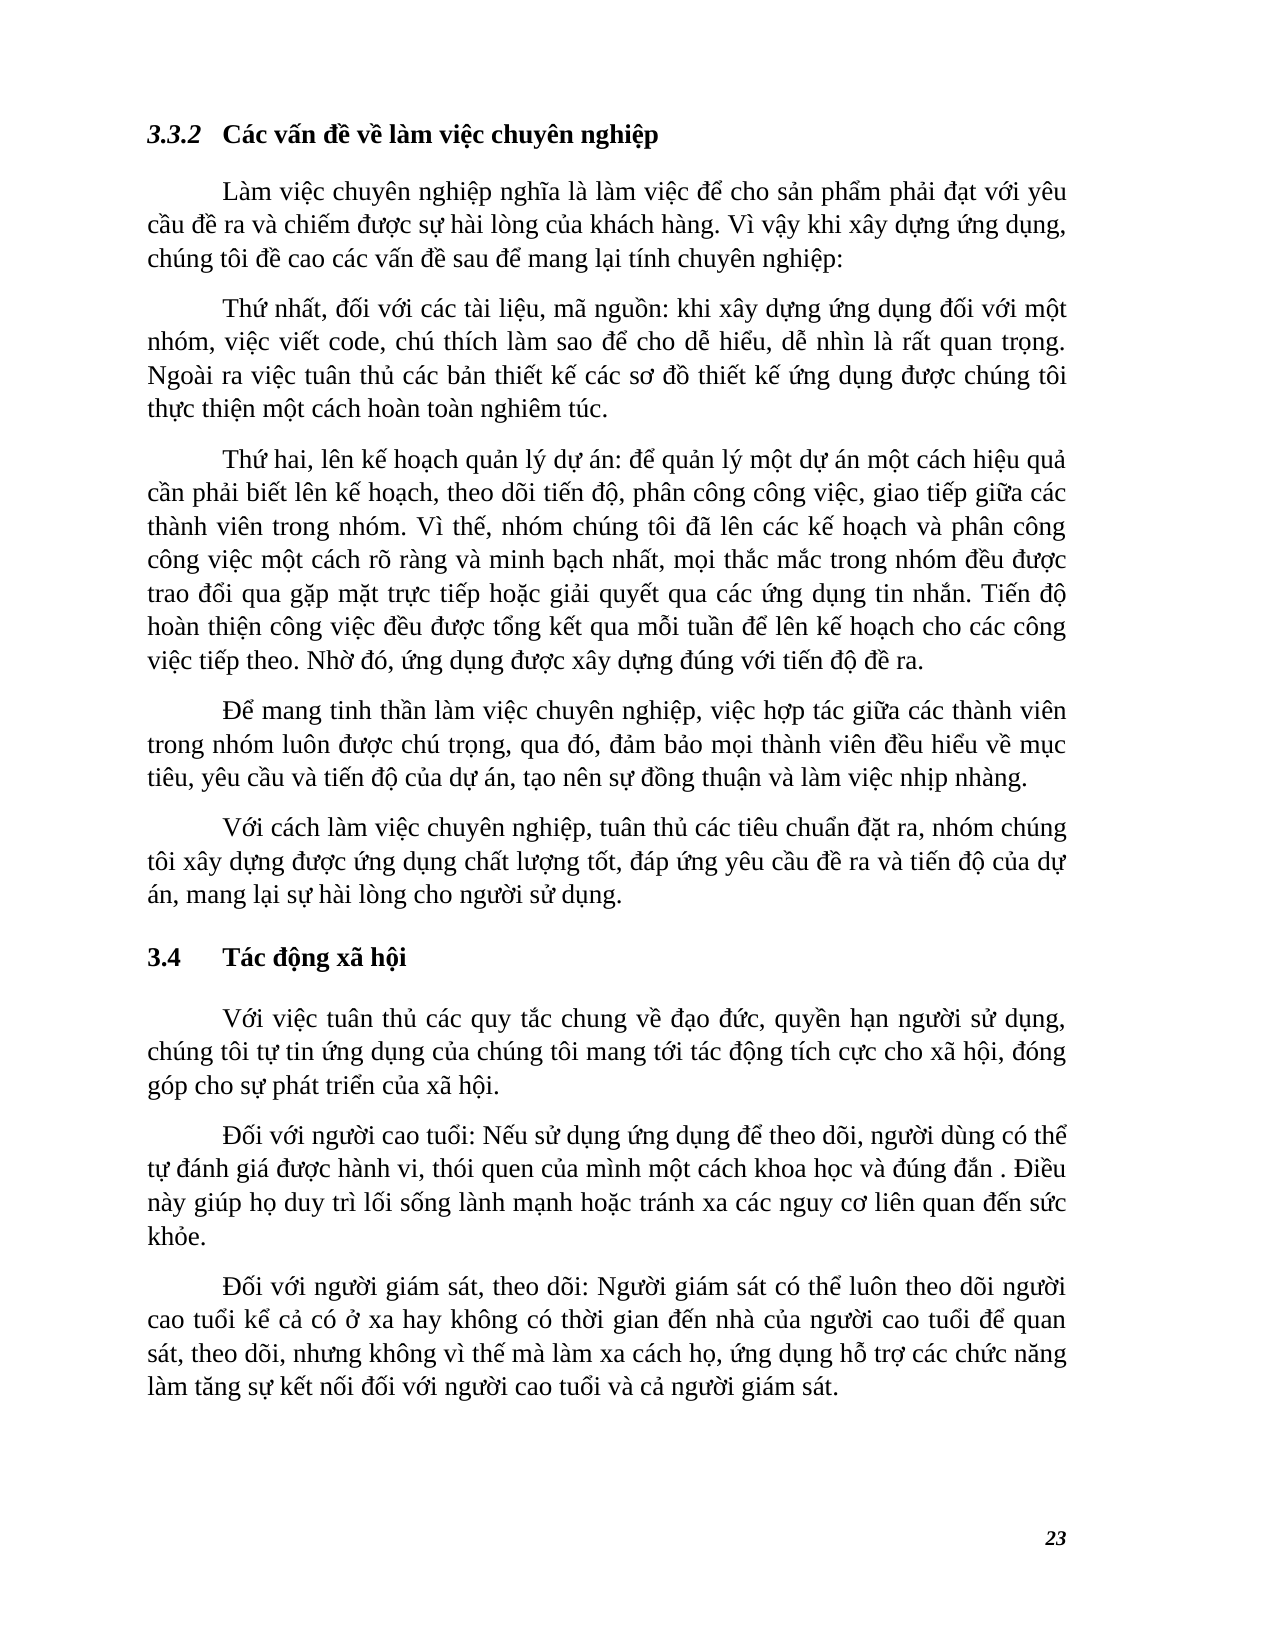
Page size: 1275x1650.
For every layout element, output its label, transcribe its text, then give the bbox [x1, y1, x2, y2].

text Đối với người giám sát, theo dõi: Người giám sát có thể luôn theo dõi người cao tuổi kể cả có ở xa hay không có thời gian đến nhà của người cao tuổi để quan sát, theo dõi, nhưng không vì thế mà làm xa cách họ, ứng dụng hỗ trợ các chức năng làm tăng sự kết nối đối với người cao tuổi và cả người giám sát. [147, 1270, 1068, 1402]
text Thứ nhất, đối với các tài liệu, mã nguồn: khi xây dựng ứng dụng đối với một nhóm, việc viết code, chú thích làm sao để cho dễ hiểu, dễ nhìn là rất quan trọng. Ngoài ra việc tuân thủ các bản thiết kế các sơ đồ thiết kế ứng dụng được chúng tôi thực thiện một cách hoàn toàn nghiêm túc. [147, 292, 1068, 424]
subtitle Tác động xã hội [147, 941, 1068, 972]
text Với cách làm việc chuyên nghiệp, tuân thủ các tiêu chuẩn đặt ra, nhóm chúng tôi xây dựng được ứng dụng chất lượng tốt, đáp ứng yêu cầu đề ra và tiến độ của dự án, mang lại sự hài lòng cho người sử dụng. [147, 812, 1068, 910]
text Để mang tinh thần làm việc chuyên nghiệp, việc hợp tác giữa các thành viên trong nhóm luôn được chú trọng, qua đó, đảm bảo mọi thành viên đều hiểu về mục tiêu, yêu cầu và tiến độ của dự án, tạo nên sự đồng thuận và làm việc nhịp nhàng. [147, 694, 1068, 792]
subtitle Các vấn đề về làm việc chuyên nghiệp [147, 118, 1068, 150]
text Đối với người cao tuổi: Nếu sử dụng ứng dụng để theo dõi, người dùng có thể tự đánh giá được hành vi, thói quen của mình một cách khoa học và đúng đắn . Điều này giúp họ duy trì lối sống lành mạnh hoặc tránh xa các nguy cơ liên quan đến sức khỏe. [147, 1119, 1068, 1251]
text Thứ hai, lên kế hoạch quản lý dự án: để quản lý một dự án một cách hiệu quả cần phải biết lên kế hoạch, theo dõi tiến độ, phân công công việc, giao tiếp giữa các thành viên trong nhóm. Vì thế, nhóm chúng tôi đã lên các kế hoạch và phân công công việc một cách rõ ràng và minh bạch nhất, mọi thắc mắc trong nhóm đều được trao đổi qua gặp mặt trực tiếp hoặc giải quyết qua các ứng dụng tin nhắn. Tiến độ hoàn thiện công việc đều được tổng kết qua mỗi tuần để lên kế hoạch cho các công việc tiếp theo. Nhờ đó, ứng dụng được xây dựng đúng với tiến độ đề ra. [147, 443, 1068, 675]
text Với việc tuân thủ các quy tắc chung về đạo đức, quyền hạn người sử dụng, chúng tôi tự tin ứng dụng của chúng tôi mang tới tác động tích cực cho xã hội, đóng góp cho sự phát triển của xã hội. [147, 1002, 1068, 1100]
text Làm việc chuyên nghiệp nghĩa là làm việc để cho sản phẩm phải đạt với yêu cầu đề ra và chiếm được sự hài lòng của khách hàng. Vì vậy khi xây dựng ứng dụng, chúng tôi đề cao các vấn đề sau để mang lại tính chuyên nghiệp: [147, 175, 1068, 273]
